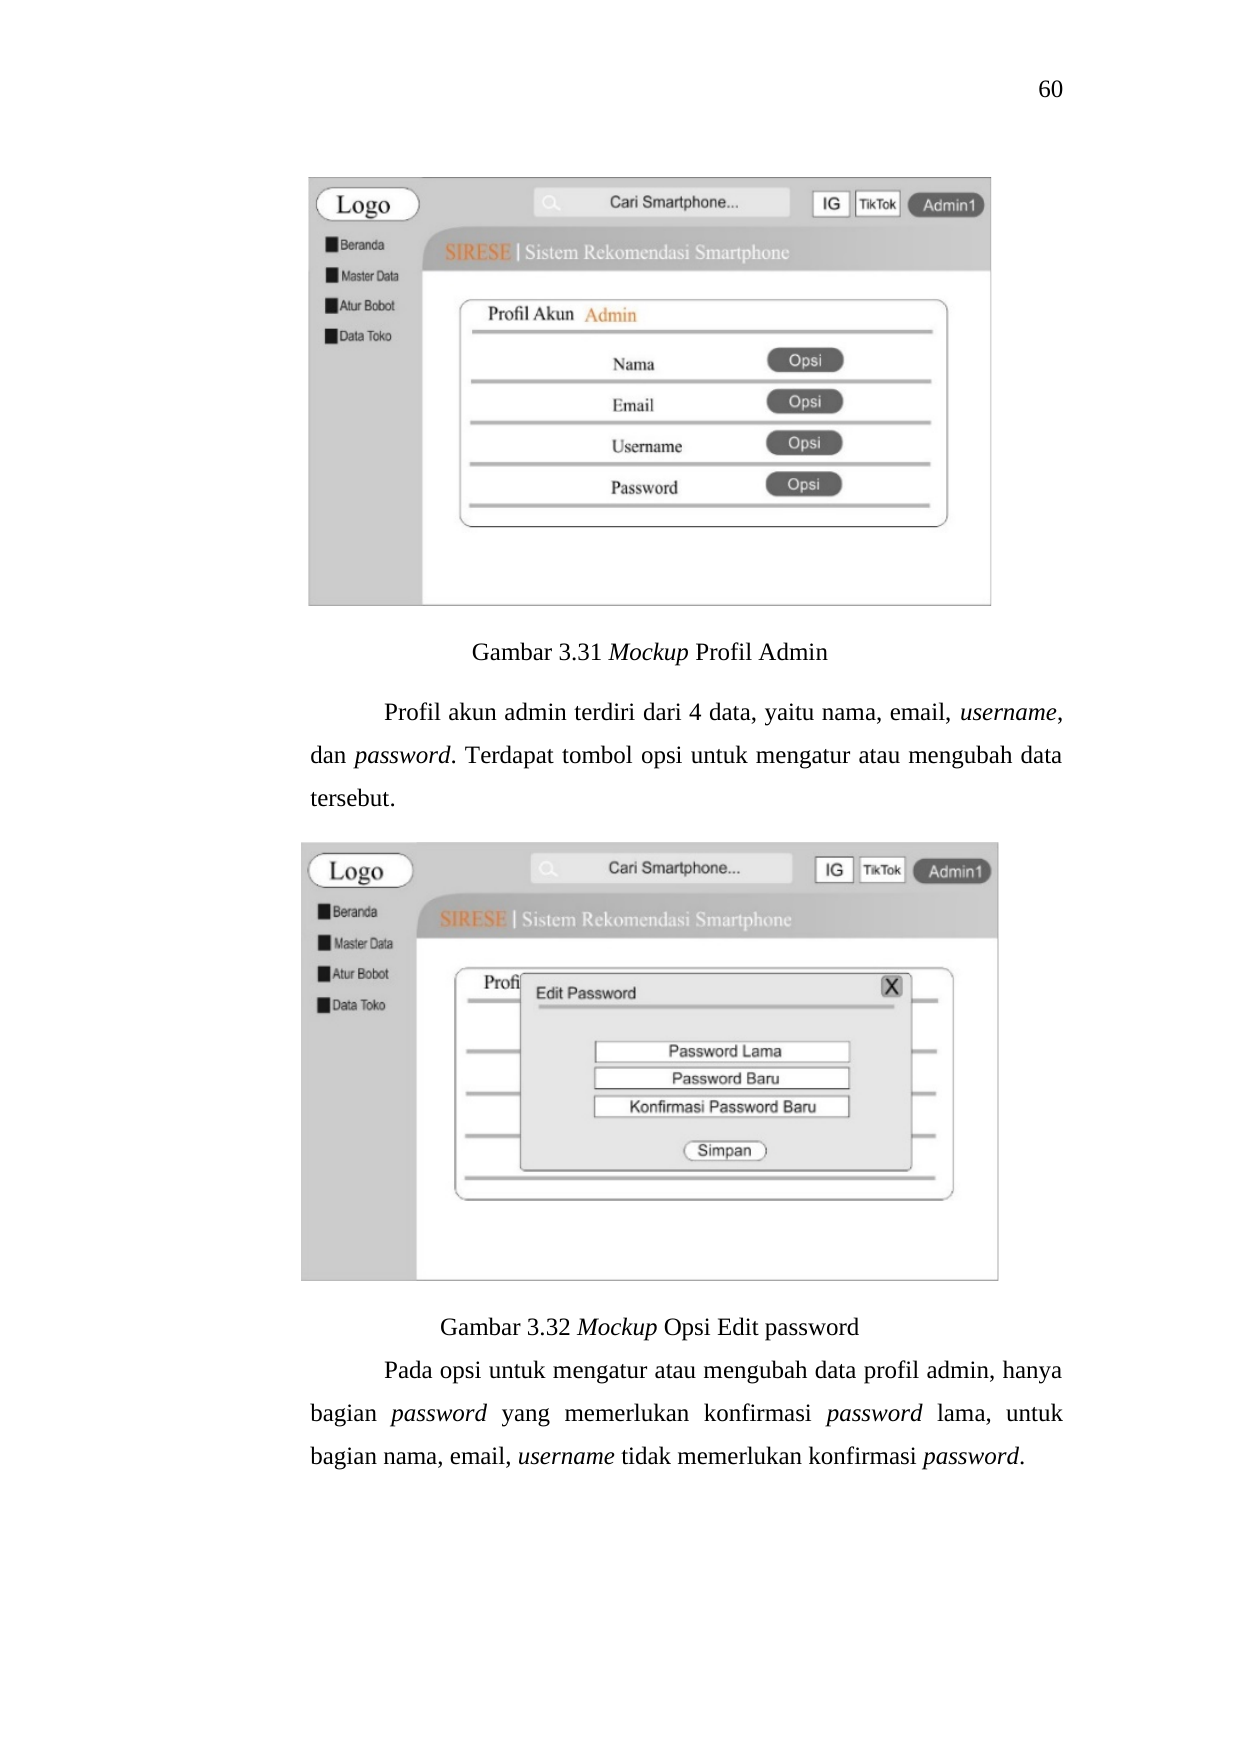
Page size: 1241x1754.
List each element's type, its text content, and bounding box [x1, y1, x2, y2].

text Gambar 3. Mockup Opsi Edit password [236, 1312, 1063, 1341]
text Gambar 3. Mockup Profil Admin [236, 637, 1063, 666]
picture [308, 177, 992, 606]
picture [301, 842, 999, 1281]
text Profil akun admin terdiri dari 4 data, yaitu nama, email, username, dan password. Terdapat tombol opsi untuk mengatur atau mengubah data tersebut. [310, 697, 1063, 812]
text Pada opsi untuk mengatur atau mengubah data profil admin, hanya bagian password yang memerlukan konfirmasi password lama, untuk bagian nama, email, username tidak memerlukan konfirmasi password. [310, 1355, 1063, 1470]
